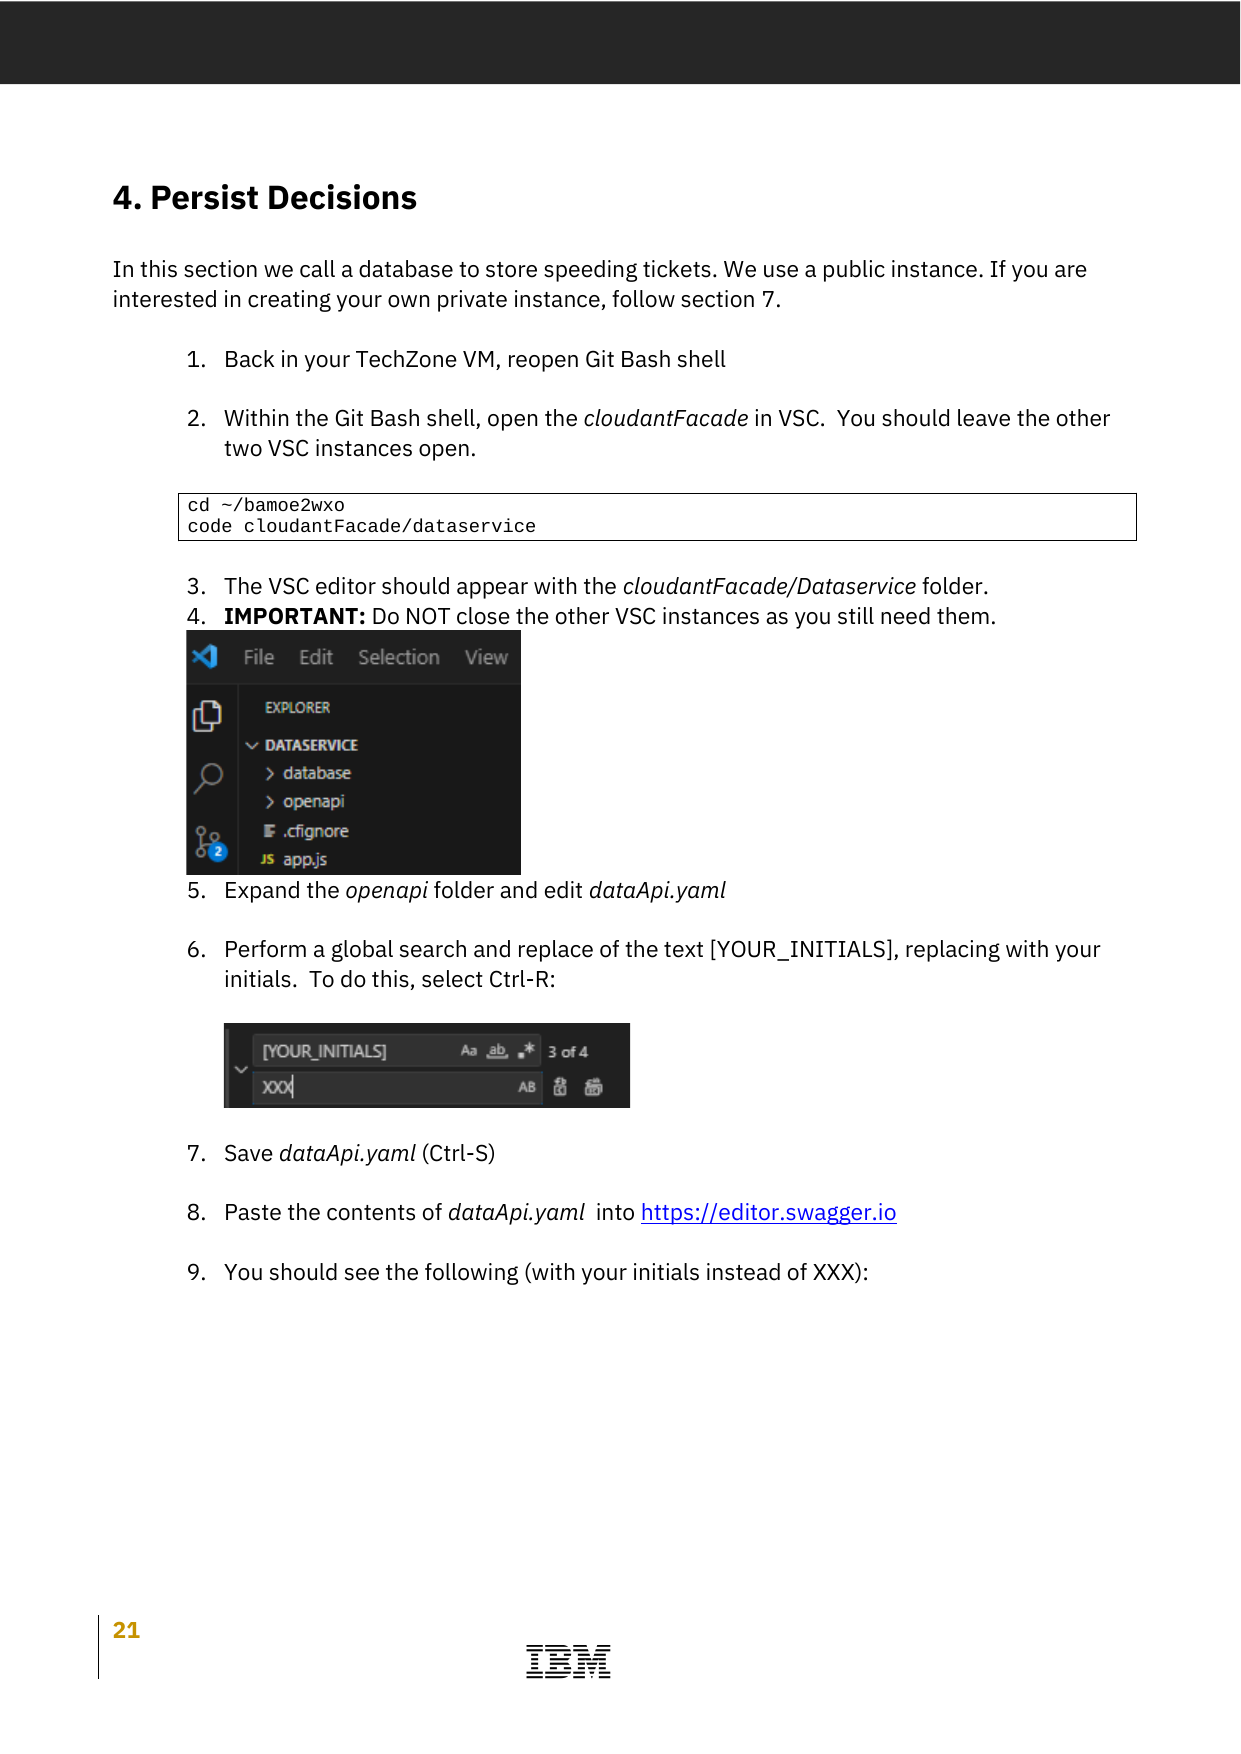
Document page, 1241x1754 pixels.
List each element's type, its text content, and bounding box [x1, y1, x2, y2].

text code cloudantFacade/dataservice [179, 514, 1136, 540]
list Perform a global search and replace of the text [YOUR_INITIALS], replacing with your initials. To do this, select Ctrl-R: [186, 934, 1128, 994]
list Paste the contents of dataApi.yaml into https://editor.swagger.io [186, 1197, 1128, 1227]
subtitle Persist Decisions [112, 175, 1128, 218]
picture [186, 630, 521, 875]
list You should see the following (with your initials instead of XXX): [186, 1257, 1128, 1287]
list IMPORTANT: Do NOT close the other VSC instances as you still need them. [186, 601, 1128, 631]
text cd ~/bamoe2wxo [179, 494, 1136, 514]
list Save dataApi.yaml (Ctrl-S) [186, 1138, 1128, 1167]
text In this section we call a database to store speeding tickets. We use a public instance. If you are interested in creating your own private instance, follow section 5. [112, 254, 1128, 314]
picture [526, 1645, 611, 1679]
list The VSC editor should appear with the cloudantFacade/Dataservice folder. [186, 571, 1128, 601]
picture [223, 1023, 630, 1108]
list Expand the openapi folder and edit dataApi.yaml [186, 874, 1128, 904]
list Within the Git Bash shell, open the cloudantFacade in VSC. You should leave the other two VSC instances open. [186, 403, 1128, 463]
list Back in your TechZone VM, reopen Git Bash shell [186, 344, 1128, 373]
